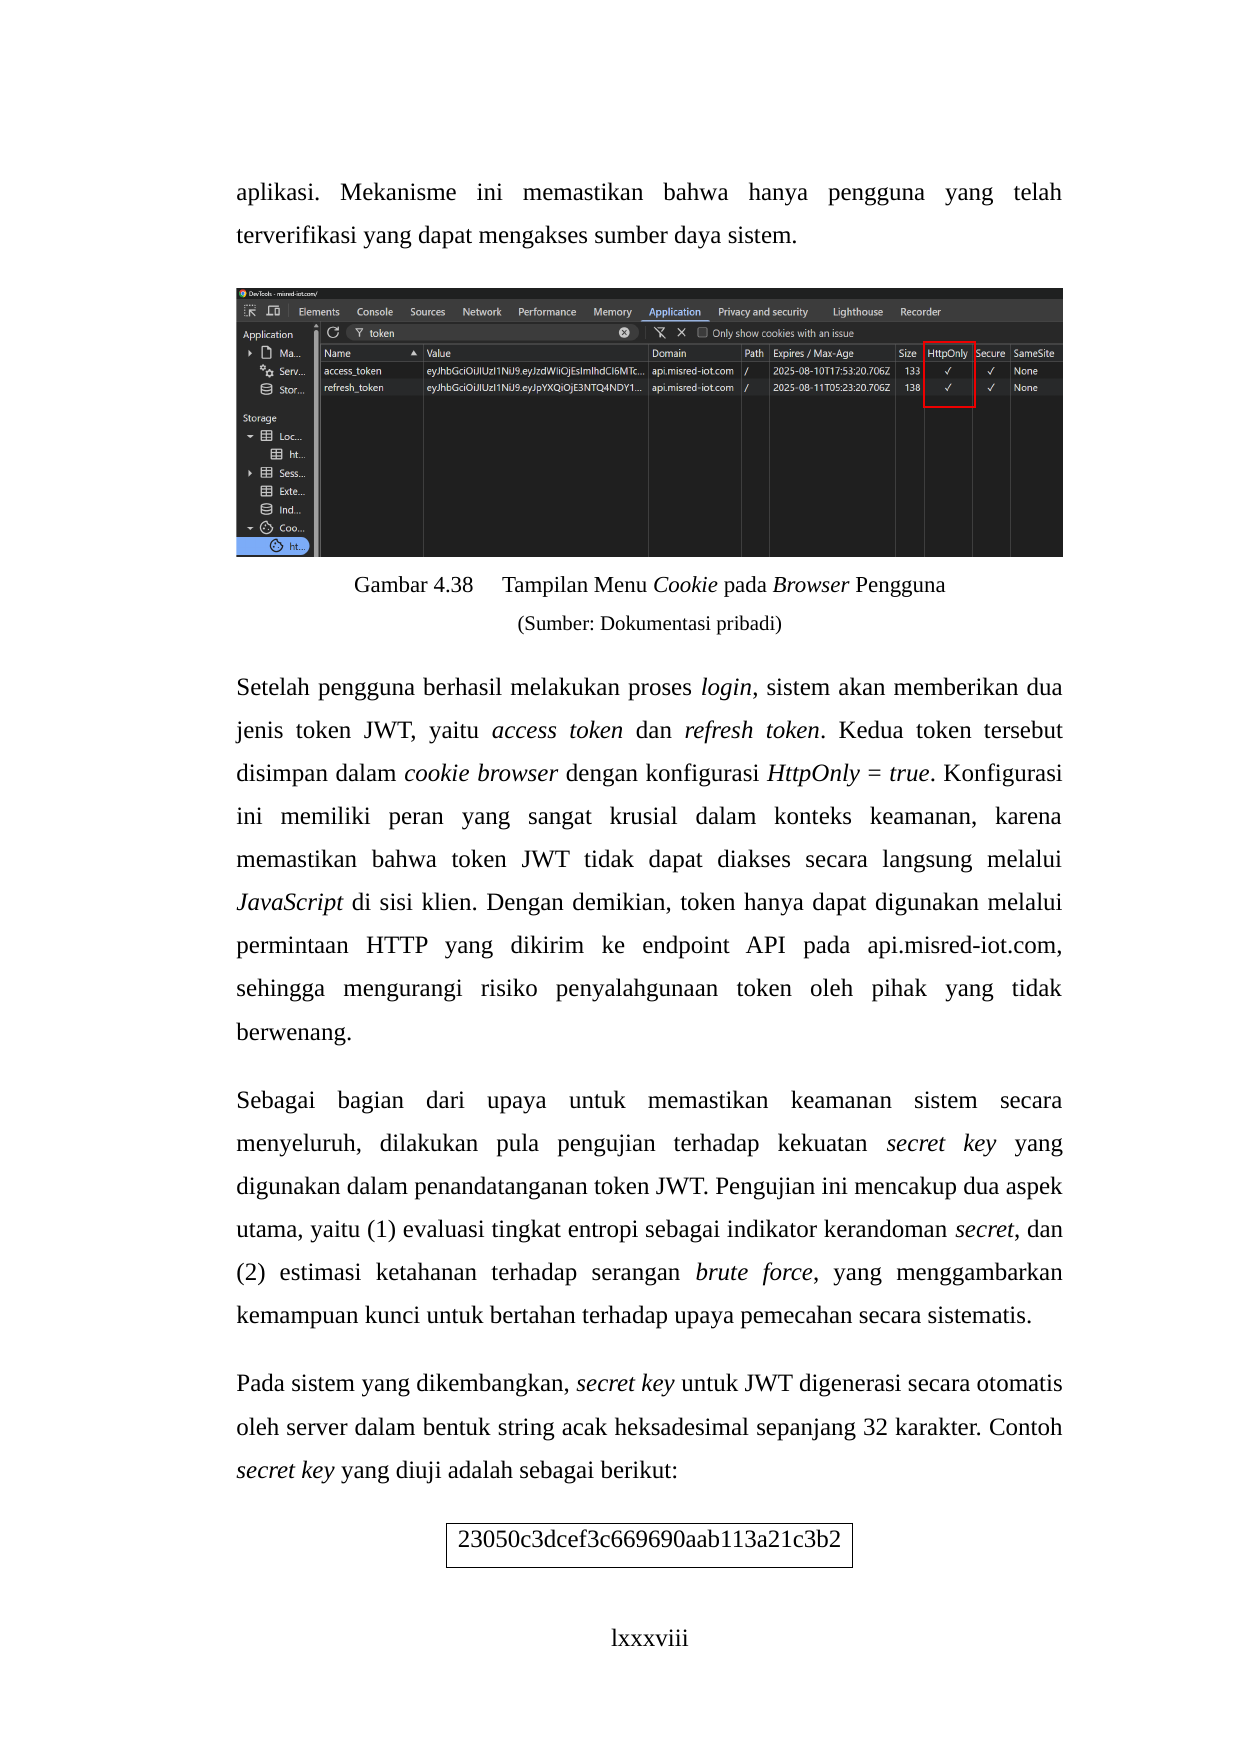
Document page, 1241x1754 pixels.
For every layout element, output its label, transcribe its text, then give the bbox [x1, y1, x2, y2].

text Sebagai bagian dari upaya untuk memastikan keamanan sistem secara menyeluruh, dilakukan pula pengujian terhadap kekuatan secret key yang digunakan dalam penandatanganan token JWT. Pengujian ini mencakup dua aspek utama, yaitu (1) evaluasi tingkat entropi sebagai indikator kerandoman secret, dan (2) estimasi ketahanan terhadap serangan brute force, yang menggambarkan kemampuan kunci untuk bertahan terhadap upaya pemecahan secara sistematis. [236, 1085, 1063, 1329]
text Tampilan Menu Cookie pada Browser Pengguna [236, 571, 1063, 597]
picture [236, 288, 1063, 557]
table_header 23050c3dcef3c669690aab113a21c3b2 [447, 1524, 852, 1567]
text Setelah pengguna berhasil melakukan proses login, sistem akan memberikan dua jenis token JWT, yaitu access token dan refresh token. Kedua token tersebut disimpan dalam cookie browser dengan konfigurasi HttpOnly = true. Konfigurasi ini memiliki peran yang sangat krusial dalam konteks keamanan, karena memastikan bahwa token JWT tidak dapat diakses secara langsung melalui JavaScript di sisi klien. Dengan demikian, token hanya dapat digunakan melalui permintaan HTTP yang dikirim ke endpoint API pada api.misred-iot.com, sehingga mengurangi risiko penyalahgunaan token oleh pihak yang tidak berwenang. [236, 672, 1063, 1045]
text Pada sistem yang dikembangkan, secret key untuk JWT digenerasi secara otomatis oleh server dalam bentuk string acak heksadesimal sepanjang 32 karakter. Contoh secret key yang diuji adalah sebagai berikut: [236, 1368, 1063, 1483]
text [236, 177, 1063, 249]
text (Sumber: Dokumentasi pribadi) [236, 611, 1063, 635]
